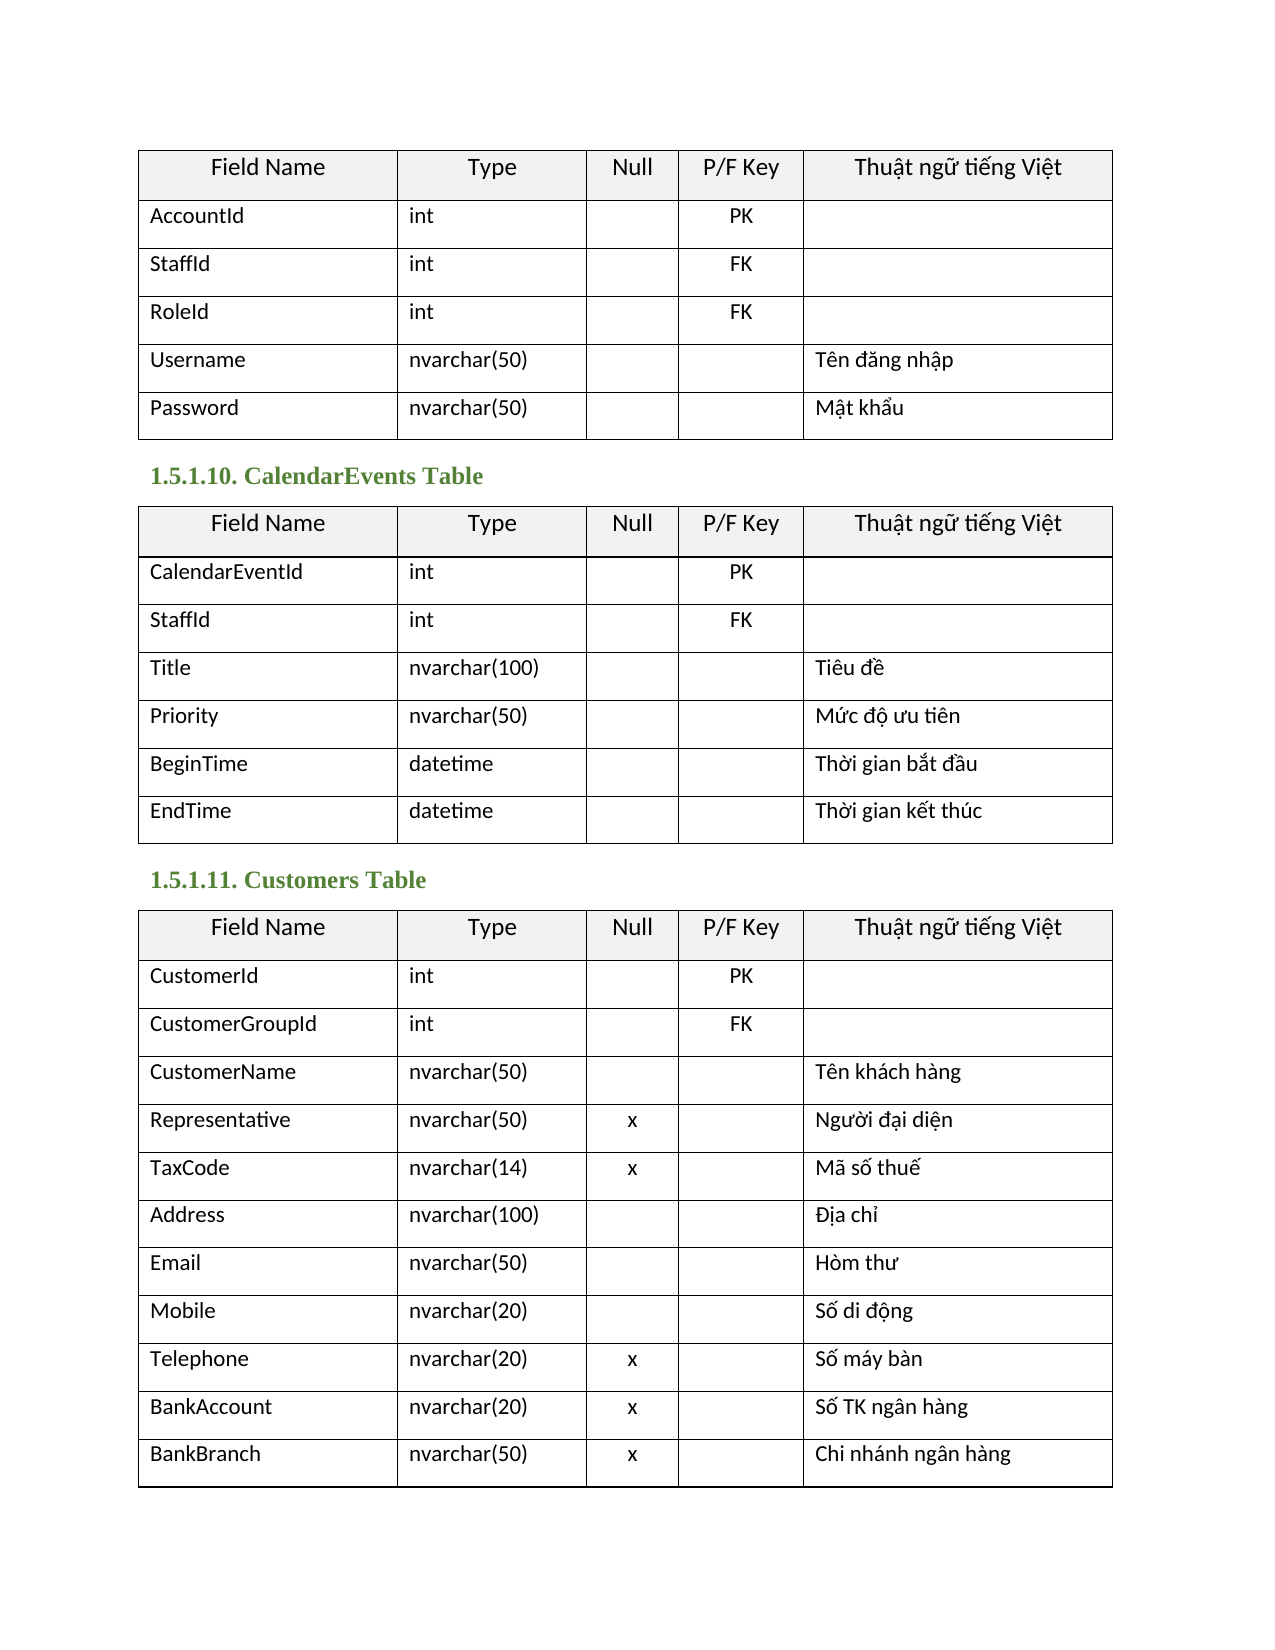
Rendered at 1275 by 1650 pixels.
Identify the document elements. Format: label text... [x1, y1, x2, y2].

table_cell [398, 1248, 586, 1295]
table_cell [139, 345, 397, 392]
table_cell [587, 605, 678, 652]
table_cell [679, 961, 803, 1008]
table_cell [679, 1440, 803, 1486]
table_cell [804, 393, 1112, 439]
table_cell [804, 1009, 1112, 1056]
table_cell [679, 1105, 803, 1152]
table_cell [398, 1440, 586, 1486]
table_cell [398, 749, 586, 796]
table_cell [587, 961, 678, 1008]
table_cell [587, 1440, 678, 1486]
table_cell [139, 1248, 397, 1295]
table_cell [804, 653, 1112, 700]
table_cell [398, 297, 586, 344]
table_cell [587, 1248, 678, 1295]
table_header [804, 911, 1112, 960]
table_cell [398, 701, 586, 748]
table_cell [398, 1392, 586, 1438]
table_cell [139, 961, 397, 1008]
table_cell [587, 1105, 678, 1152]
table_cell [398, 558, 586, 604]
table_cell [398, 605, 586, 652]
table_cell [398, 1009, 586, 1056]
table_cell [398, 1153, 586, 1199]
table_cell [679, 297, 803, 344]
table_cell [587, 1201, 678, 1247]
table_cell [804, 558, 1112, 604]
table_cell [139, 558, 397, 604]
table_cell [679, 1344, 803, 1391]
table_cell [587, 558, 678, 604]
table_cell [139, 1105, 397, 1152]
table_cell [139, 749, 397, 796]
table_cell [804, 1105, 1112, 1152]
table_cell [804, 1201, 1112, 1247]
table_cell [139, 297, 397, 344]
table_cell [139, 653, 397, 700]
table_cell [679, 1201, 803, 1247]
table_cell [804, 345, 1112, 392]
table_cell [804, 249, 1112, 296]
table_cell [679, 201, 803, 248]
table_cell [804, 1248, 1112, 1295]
subtitle Customers Table [150, 865, 1125, 894]
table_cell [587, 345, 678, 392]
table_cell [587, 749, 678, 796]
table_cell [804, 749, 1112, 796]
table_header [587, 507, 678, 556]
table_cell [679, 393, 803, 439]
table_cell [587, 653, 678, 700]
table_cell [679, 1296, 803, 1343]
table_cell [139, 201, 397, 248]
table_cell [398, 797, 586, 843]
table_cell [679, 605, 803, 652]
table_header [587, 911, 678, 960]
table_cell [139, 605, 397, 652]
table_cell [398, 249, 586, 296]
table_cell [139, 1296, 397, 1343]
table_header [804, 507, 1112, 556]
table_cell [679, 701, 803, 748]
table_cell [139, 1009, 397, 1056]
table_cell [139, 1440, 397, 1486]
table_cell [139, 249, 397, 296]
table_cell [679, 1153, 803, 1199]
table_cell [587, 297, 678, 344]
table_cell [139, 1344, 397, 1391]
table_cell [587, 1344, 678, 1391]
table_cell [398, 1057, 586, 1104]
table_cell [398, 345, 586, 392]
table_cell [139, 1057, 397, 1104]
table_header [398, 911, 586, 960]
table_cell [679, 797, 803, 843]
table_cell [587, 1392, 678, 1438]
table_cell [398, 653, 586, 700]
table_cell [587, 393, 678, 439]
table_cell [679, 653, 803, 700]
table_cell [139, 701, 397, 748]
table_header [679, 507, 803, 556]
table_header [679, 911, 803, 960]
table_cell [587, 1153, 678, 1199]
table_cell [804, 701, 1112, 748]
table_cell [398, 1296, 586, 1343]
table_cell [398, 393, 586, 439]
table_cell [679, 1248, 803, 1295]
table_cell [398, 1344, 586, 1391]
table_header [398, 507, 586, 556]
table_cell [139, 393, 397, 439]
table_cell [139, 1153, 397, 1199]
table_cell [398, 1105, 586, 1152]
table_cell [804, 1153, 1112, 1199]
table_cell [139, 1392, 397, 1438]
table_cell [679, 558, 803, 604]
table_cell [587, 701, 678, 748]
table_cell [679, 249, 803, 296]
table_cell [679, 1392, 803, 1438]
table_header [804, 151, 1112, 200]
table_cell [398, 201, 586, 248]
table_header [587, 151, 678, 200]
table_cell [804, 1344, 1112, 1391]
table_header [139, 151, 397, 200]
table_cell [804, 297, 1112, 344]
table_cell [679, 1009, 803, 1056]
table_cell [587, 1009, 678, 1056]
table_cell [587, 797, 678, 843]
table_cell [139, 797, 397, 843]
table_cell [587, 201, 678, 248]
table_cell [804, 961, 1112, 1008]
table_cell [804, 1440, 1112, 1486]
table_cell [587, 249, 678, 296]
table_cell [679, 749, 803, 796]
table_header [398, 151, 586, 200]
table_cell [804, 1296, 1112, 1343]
subtitle CalendarEvents Table [150, 461, 1125, 490]
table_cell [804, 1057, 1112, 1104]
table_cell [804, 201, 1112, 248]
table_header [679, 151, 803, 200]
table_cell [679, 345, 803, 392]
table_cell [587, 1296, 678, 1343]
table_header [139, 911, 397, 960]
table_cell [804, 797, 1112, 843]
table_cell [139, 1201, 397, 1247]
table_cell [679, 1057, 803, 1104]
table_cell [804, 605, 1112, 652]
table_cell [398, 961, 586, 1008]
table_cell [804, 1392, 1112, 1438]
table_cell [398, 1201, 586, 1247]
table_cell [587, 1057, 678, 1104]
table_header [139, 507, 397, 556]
